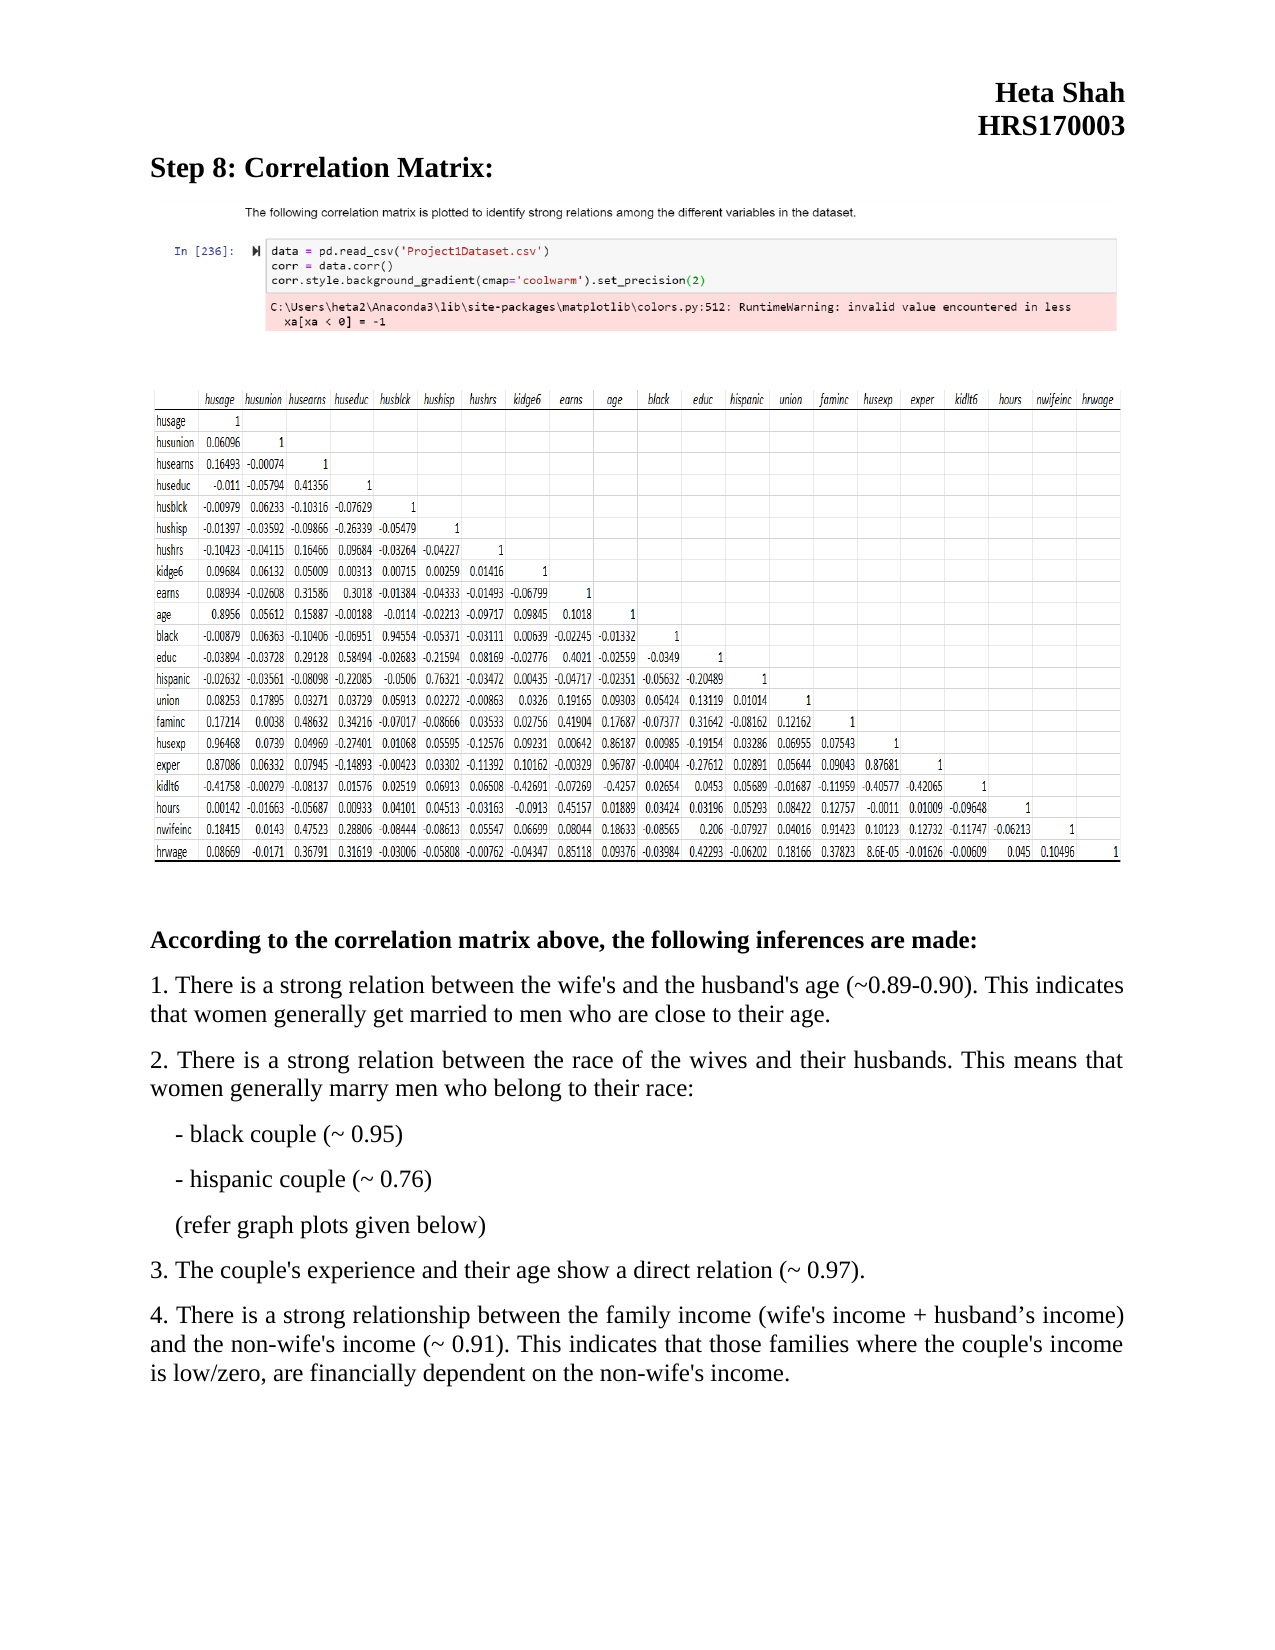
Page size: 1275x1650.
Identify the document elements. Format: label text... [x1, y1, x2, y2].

text 1. There is a strong relation between the wife's and the husband's age (~0.89-0.90). This indicates that women generally get married to men who are close to their age. [150, 971, 1125, 1028]
picture [154, 390, 1121, 863]
text - hispanic couple (~ 0.76) [150, 1164, 1125, 1193]
text (refer graph plots given below) [150, 1210, 1125, 1238]
text 4. There is a strong relationship between the family income (wife's income + husband’s income) and the non-wife's income (~ 0.91). This indicates that those families where the couple's income is low/zero, are financially dependent on the non-wife's income. [150, 1301, 1125, 1387]
picture [158, 200, 1117, 331]
text 3. The couple's experience and their age show a direct relation (~ 0.97). [150, 1255, 1125, 1284]
text - black couple (~ 0.95) [150, 1119, 1125, 1148]
text According to the correlation matrix above, the following inferences are made: [150, 925, 1125, 954]
text 2. There is a strong relation between the race of the wives and their husbands. This means that women generally marry men who belong to their race: [150, 1045, 1125, 1102]
text Step 8: Correlation Matrix: [150, 150, 1125, 183]
